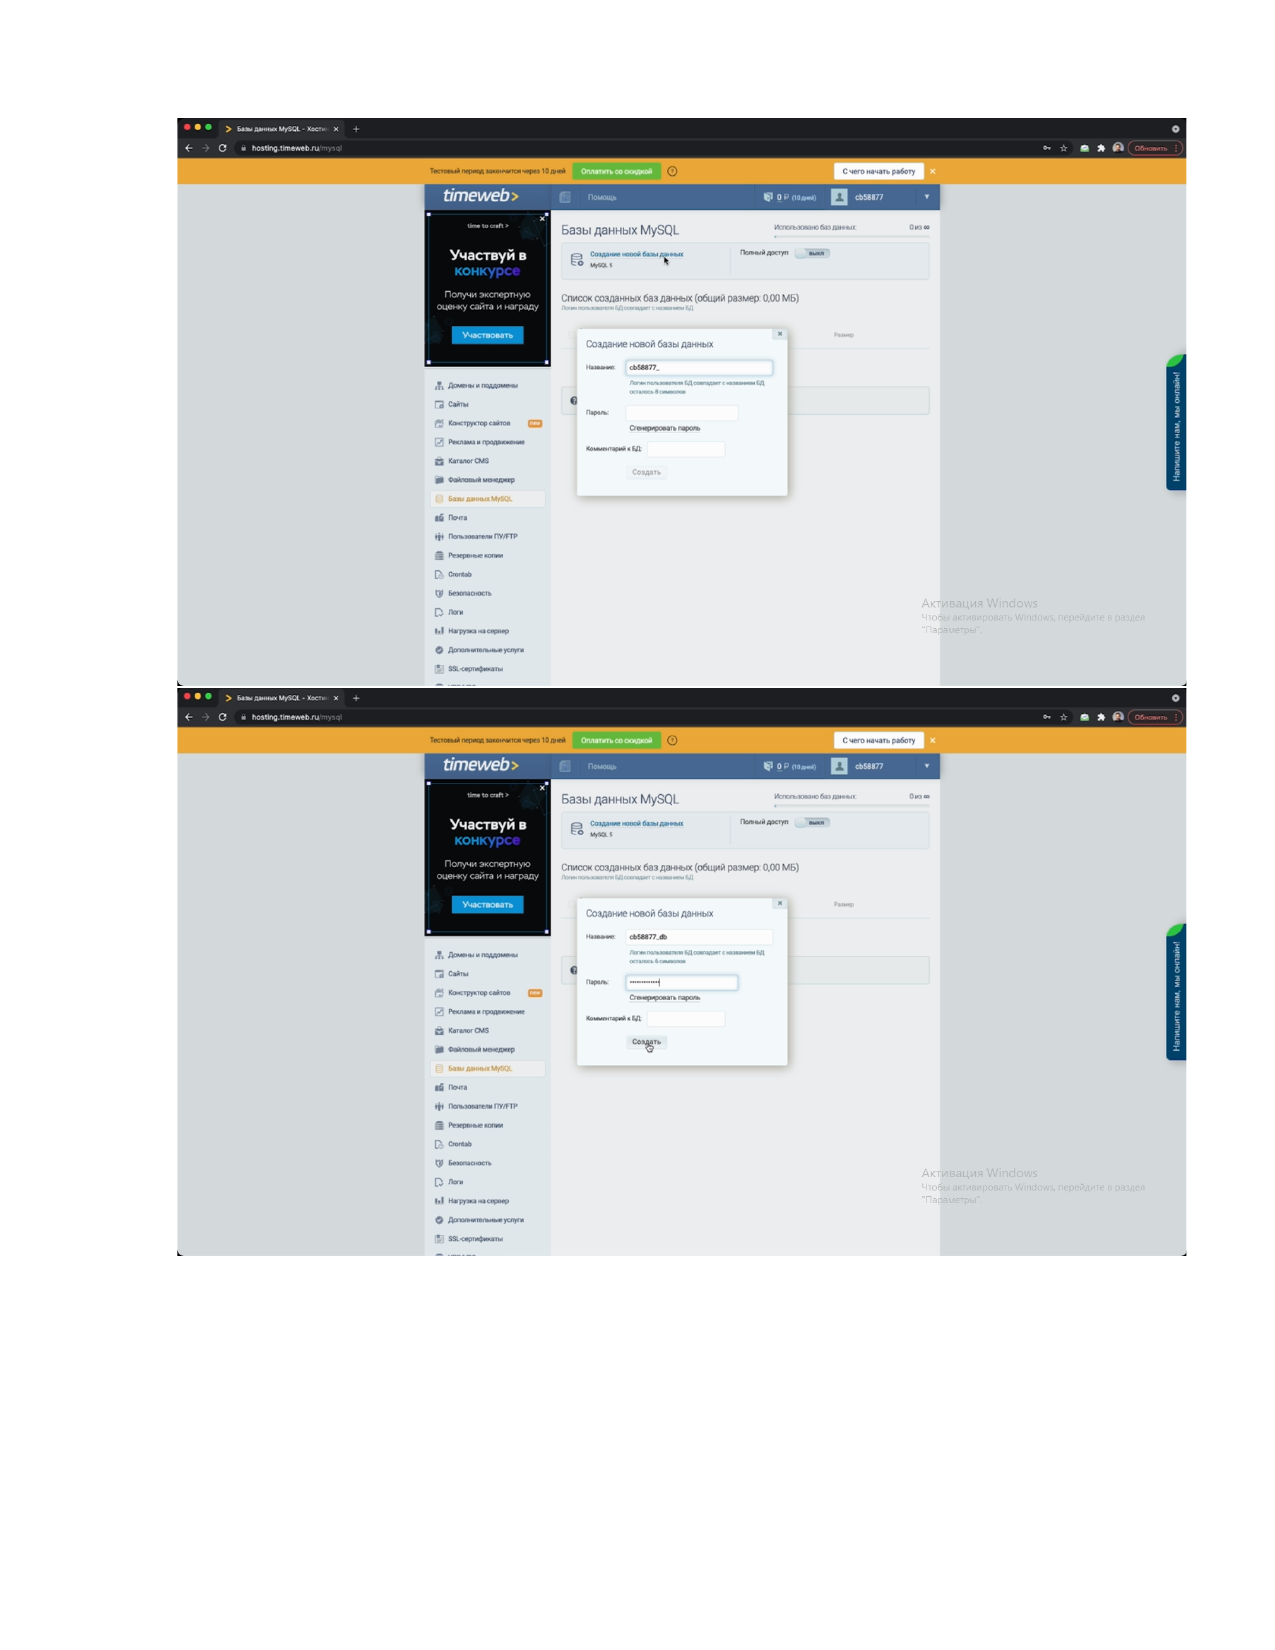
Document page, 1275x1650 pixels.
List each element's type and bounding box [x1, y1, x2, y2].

picture [177, 688, 1187, 1256]
picture [177, 118, 1187, 686]
